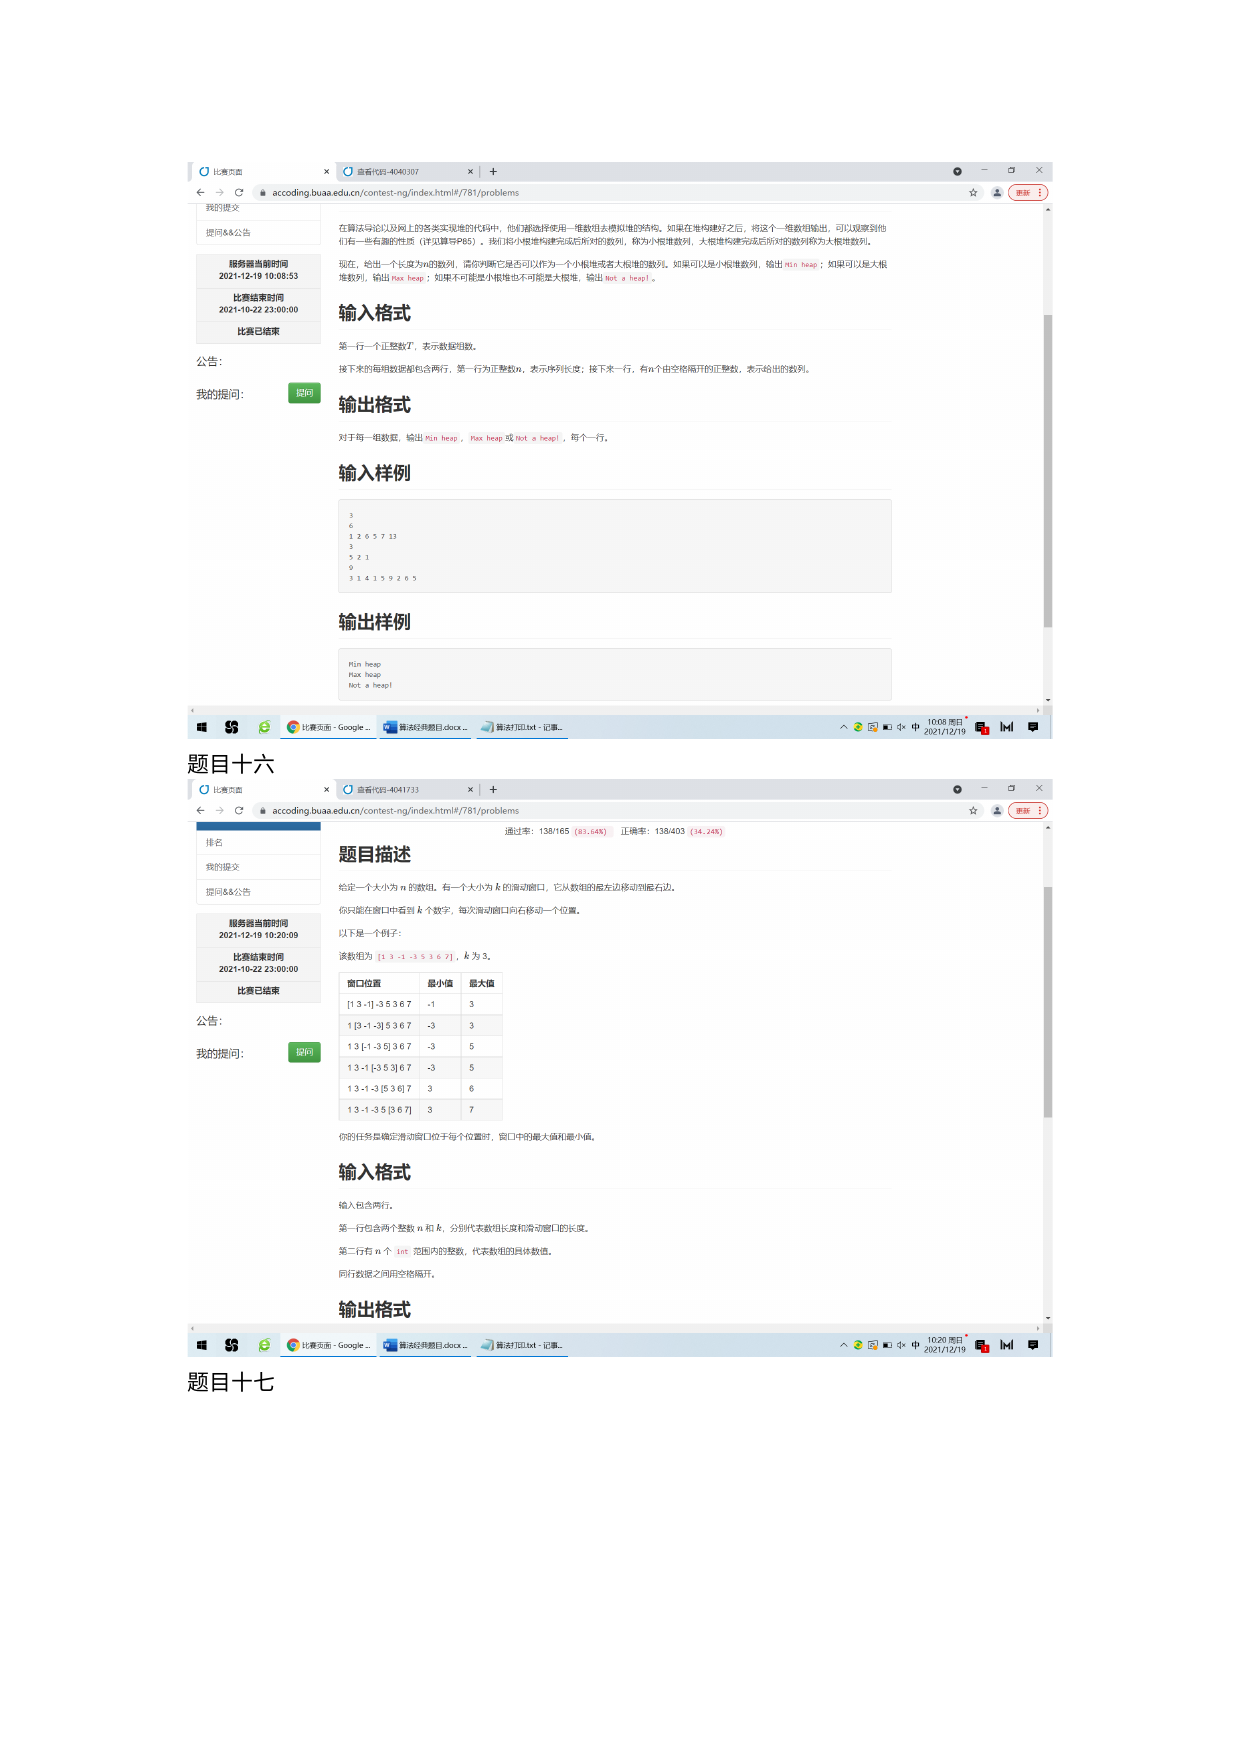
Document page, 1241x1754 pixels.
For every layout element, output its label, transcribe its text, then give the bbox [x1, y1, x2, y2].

text 题目十七 [187, 1364, 1053, 1397]
picture [187, 779, 1053, 1357]
text 题目十六 [187, 747, 1053, 779]
picture [187, 162, 1053, 739]
